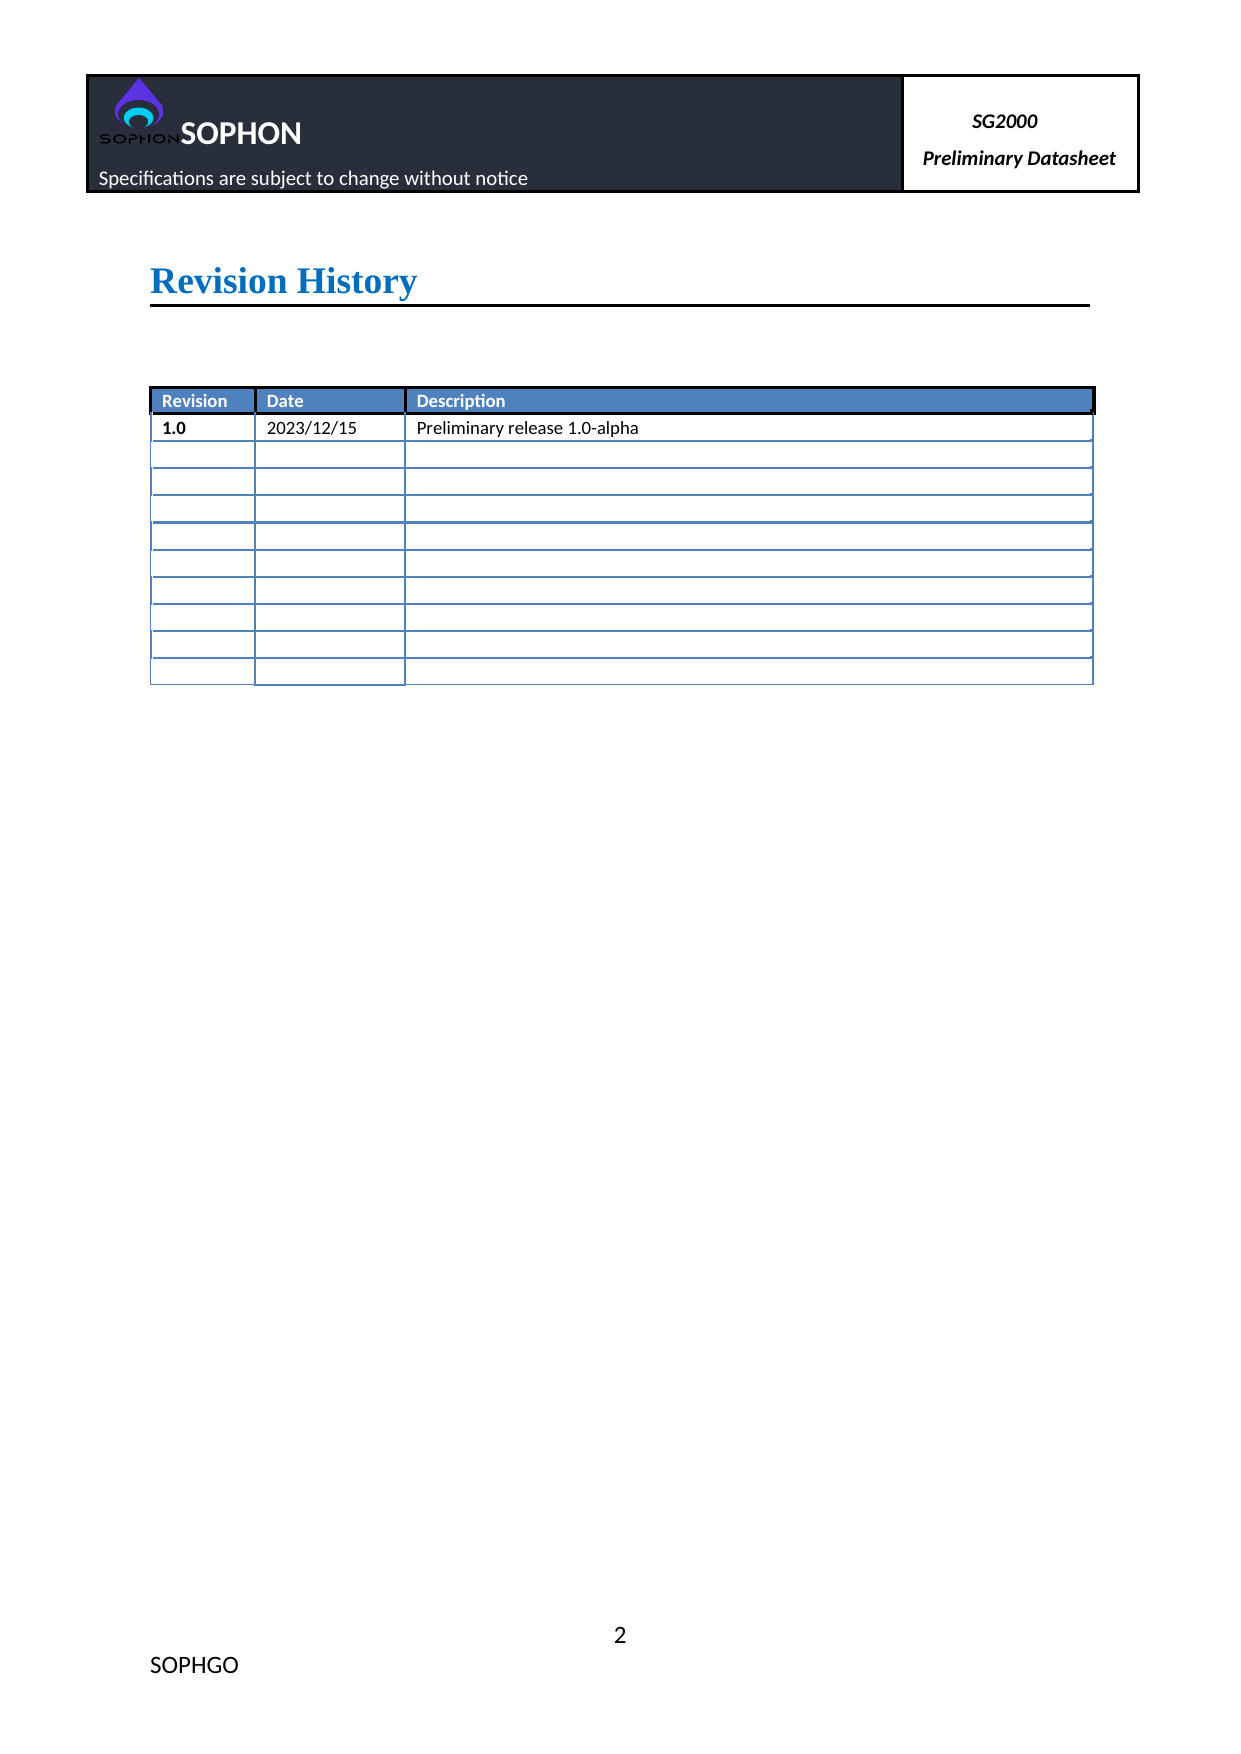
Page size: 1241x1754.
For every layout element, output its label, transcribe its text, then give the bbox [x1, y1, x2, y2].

table_cell [151, 549, 254, 576]
table_cell 2023/12/15 [256, 415, 404, 440]
table_cell [406, 659, 1092, 684]
table_cell [152, 576, 254, 603]
table_cell [152, 521, 254, 548]
table_cell [256, 659, 404, 684]
table_cell [256, 442, 404, 467]
table_cell [406, 442, 1092, 467]
table_cell [151, 494, 254, 521]
table_cell 1.0 [152, 413, 254, 440]
table_cell [256, 496, 404, 521]
table_header Description [407, 389, 1092, 412]
table_cell Preliminary release 1.0-alpha [406, 415, 1092, 440]
table_cell [406, 524, 1092, 548]
table_header Date [257, 389, 404, 412]
table_cell [256, 551, 404, 576]
picture [98, 77, 181, 145]
table_cell [406, 496, 1092, 521]
text Revision History [150, 259, 1090, 304]
table_cell [406, 551, 1092, 576]
table_cell [406, 469, 1092, 494]
table_cell [152, 467, 254, 494]
table_cell [151, 603, 254, 630]
table_header Revision [152, 389, 254, 412]
table_cell [256, 524, 404, 548]
table_cell [256, 605, 404, 630]
table_cell [152, 630, 254, 657]
table_cell [151, 440, 254, 467]
table_cell [406, 578, 1092, 603]
table_cell [406, 632, 1092, 657]
table_cell [256, 632, 404, 657]
table_cell [256, 469, 404, 494]
table_cell [256, 578, 404, 603]
table_cell [406, 605, 1092, 630]
table_cell [151, 657, 254, 684]
